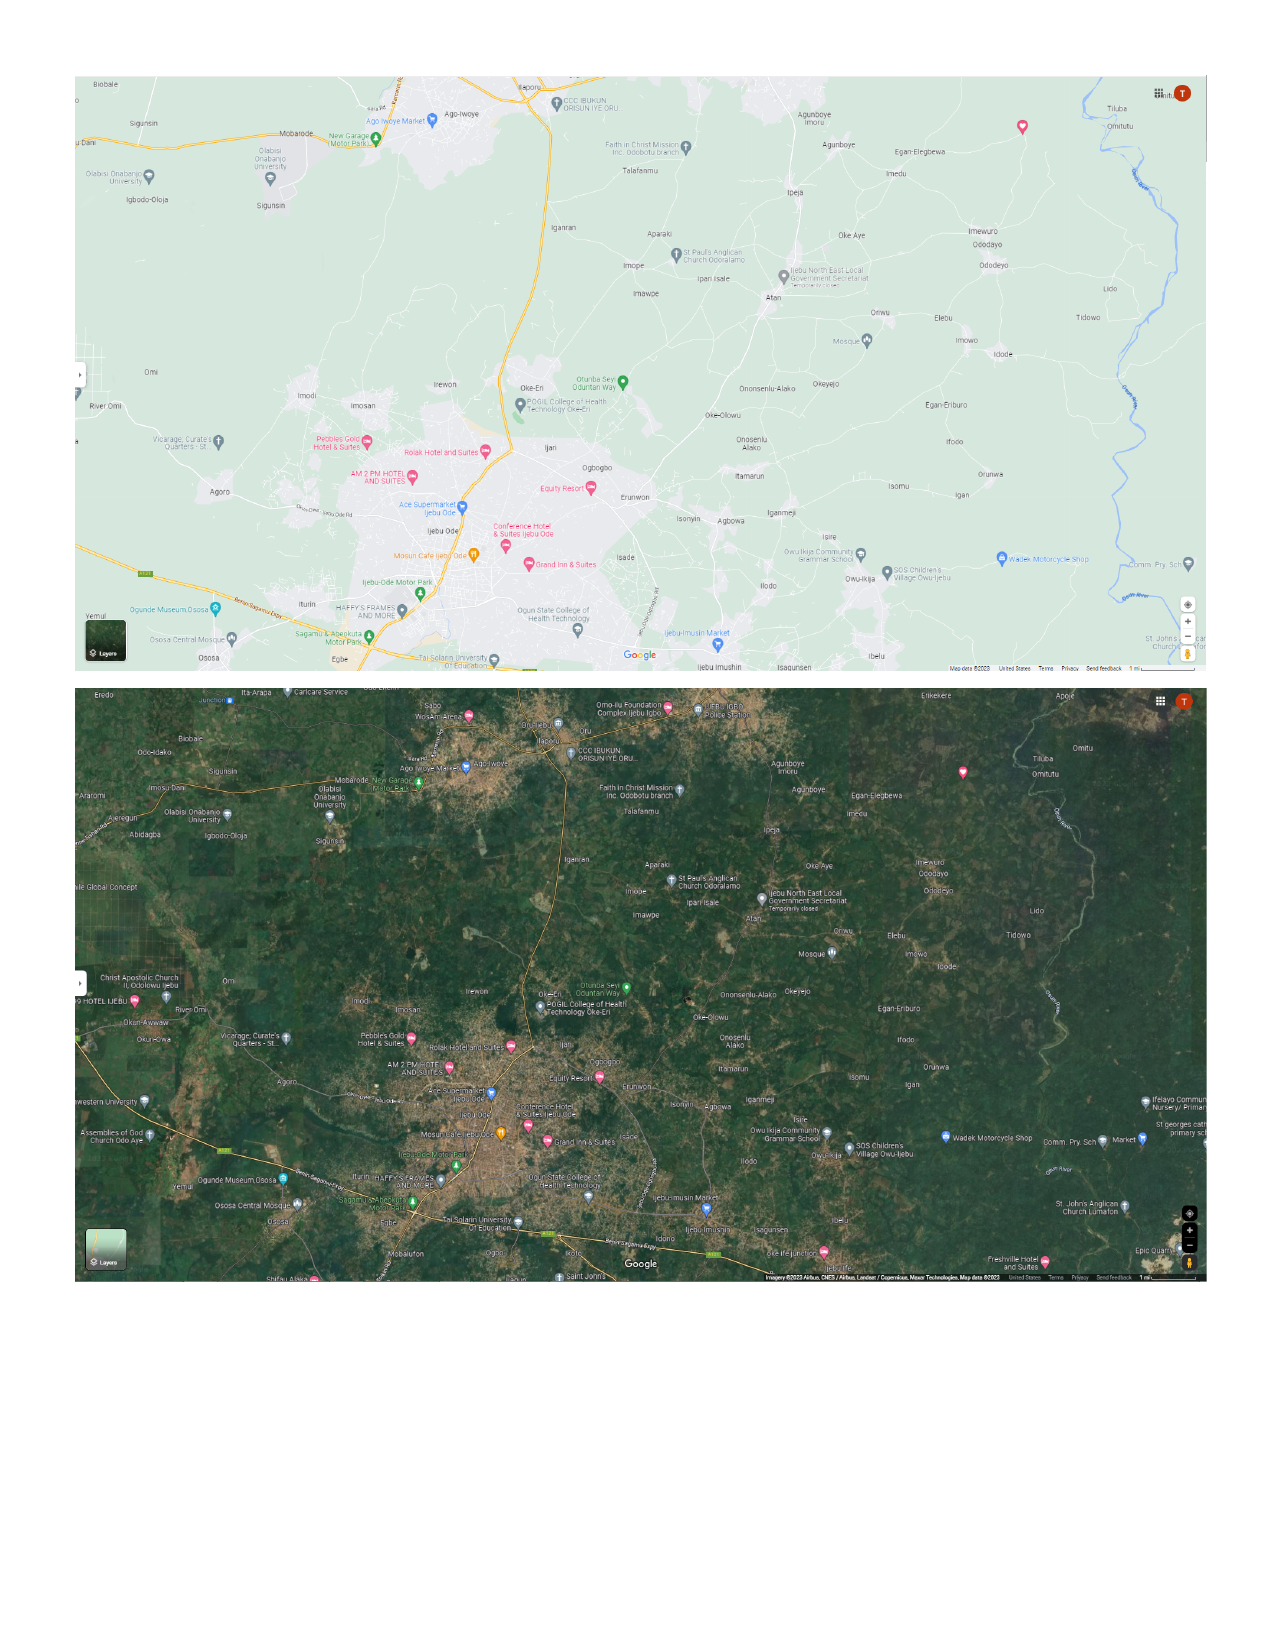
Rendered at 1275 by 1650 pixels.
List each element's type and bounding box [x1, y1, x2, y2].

picture [75, 75, 1207, 671]
picture [75, 688, 1207, 1282]
